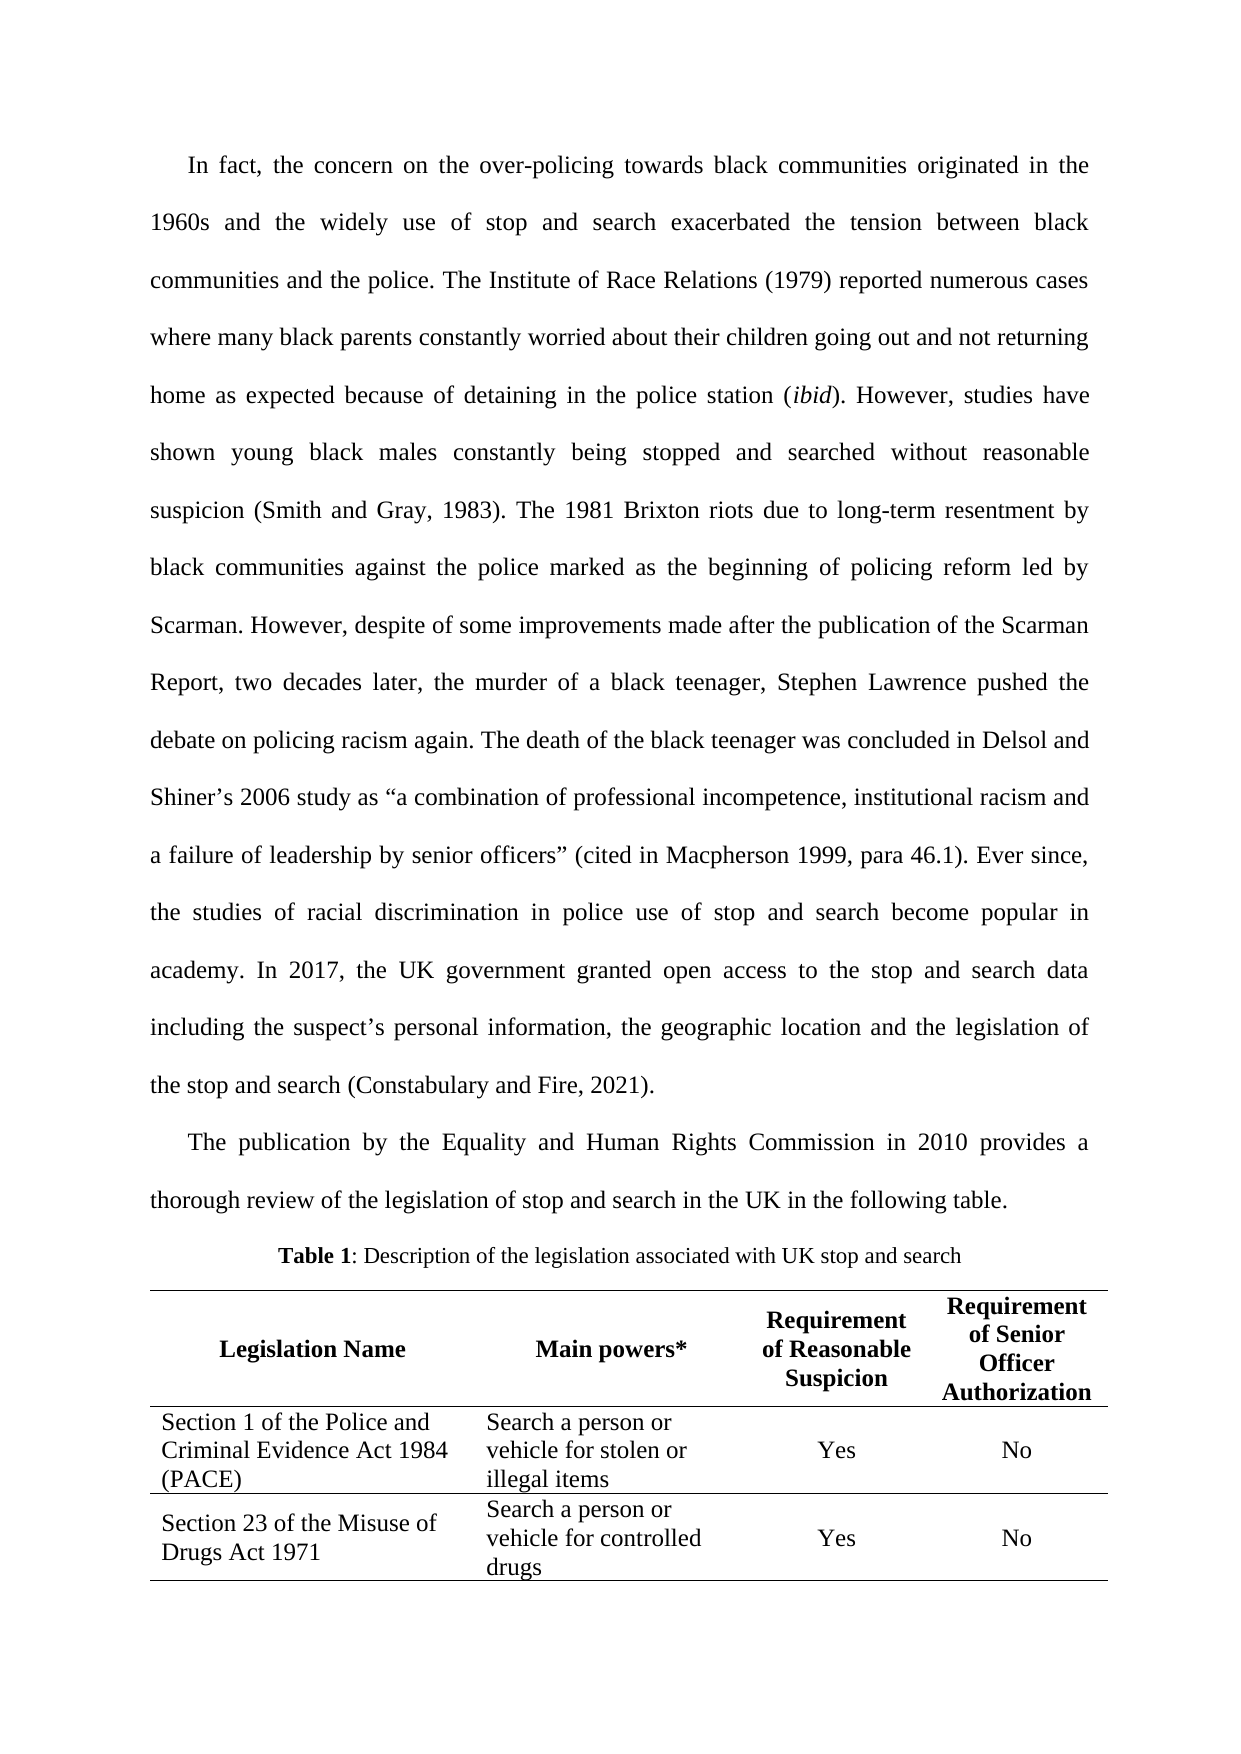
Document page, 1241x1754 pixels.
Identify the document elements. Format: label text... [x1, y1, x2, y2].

table_cell Yes [748, 1494, 925, 1580]
table_header Legislation Name [150, 1291, 475, 1406]
table_cell Section 1 of the Police and Criminal Evidence Act 1984 (PACE) [150, 1407, 475, 1493]
table_header Requirement of Reasonable Suspicion [748, 1291, 925, 1406]
table_header Main powers* [475, 1291, 748, 1406]
table_cell Search a person or vehicle for controlled drugs [475, 1494, 748, 1580]
table_cell Section 23 of the Misuse of Drugs Act 1971 [150, 1494, 475, 1580]
text The publication by the Equality and Human Rights Commission in 2010 provides a thorough review of the legislation of stop and search in the UK in the following table. [150, 1127, 1090, 1214]
table_cell No [925, 1407, 1108, 1493]
text Table 1: Description of the legislation associated with UK stop and search [150, 1242, 1090, 1269]
table_cell Search a person or vehicle for stolen or illegal items [475, 1407, 748, 1493]
table_cell Yes [748, 1407, 925, 1493]
text In fact, the concern on the over-policing towards black communities originated in the 1960s and the widely use of stop and search exacerbated the tension between black communities and the police. The Institute of Race Relations (1979) reported numerous cases where many black parents constantly worried about their children going out and not returning home as expected because of detaining in the police station (ibid). However, studies have shown young black males constantly being stopped and searched without reasonable suspicion (Smith and Gray, 1983). The 1981 Brixton riots due to long-term resentment by black communities against the police marked as the beginning of policing reform led by Scarman. However, despite of some improvements made after the publication of the Scarman Report, two decades later, the murder of a black teenager, Stephen Lawrence pushed the debate on policing racism again. The death of the black teenager was concluded in Delsol and Shiner’s 2006 study as “a combination of professional incompetence, institutional racism and a failure of leadership by senior officers” (cited in Macpherson 1999, para 46.1). Ever since, the studies of racial discrimination in police use of stop and search become popular in academy. In 2017, the UK government granted open access to the stop and search data including the suspect’s personal information, the geographic location and the legislation of the stop and search (Constabulary and Fire, 2021). [150, 150, 1090, 1099]
table_cell No [925, 1494, 1108, 1580]
table_header Requirement of Senior Officer Authorization [925, 1291, 1108, 1406]
